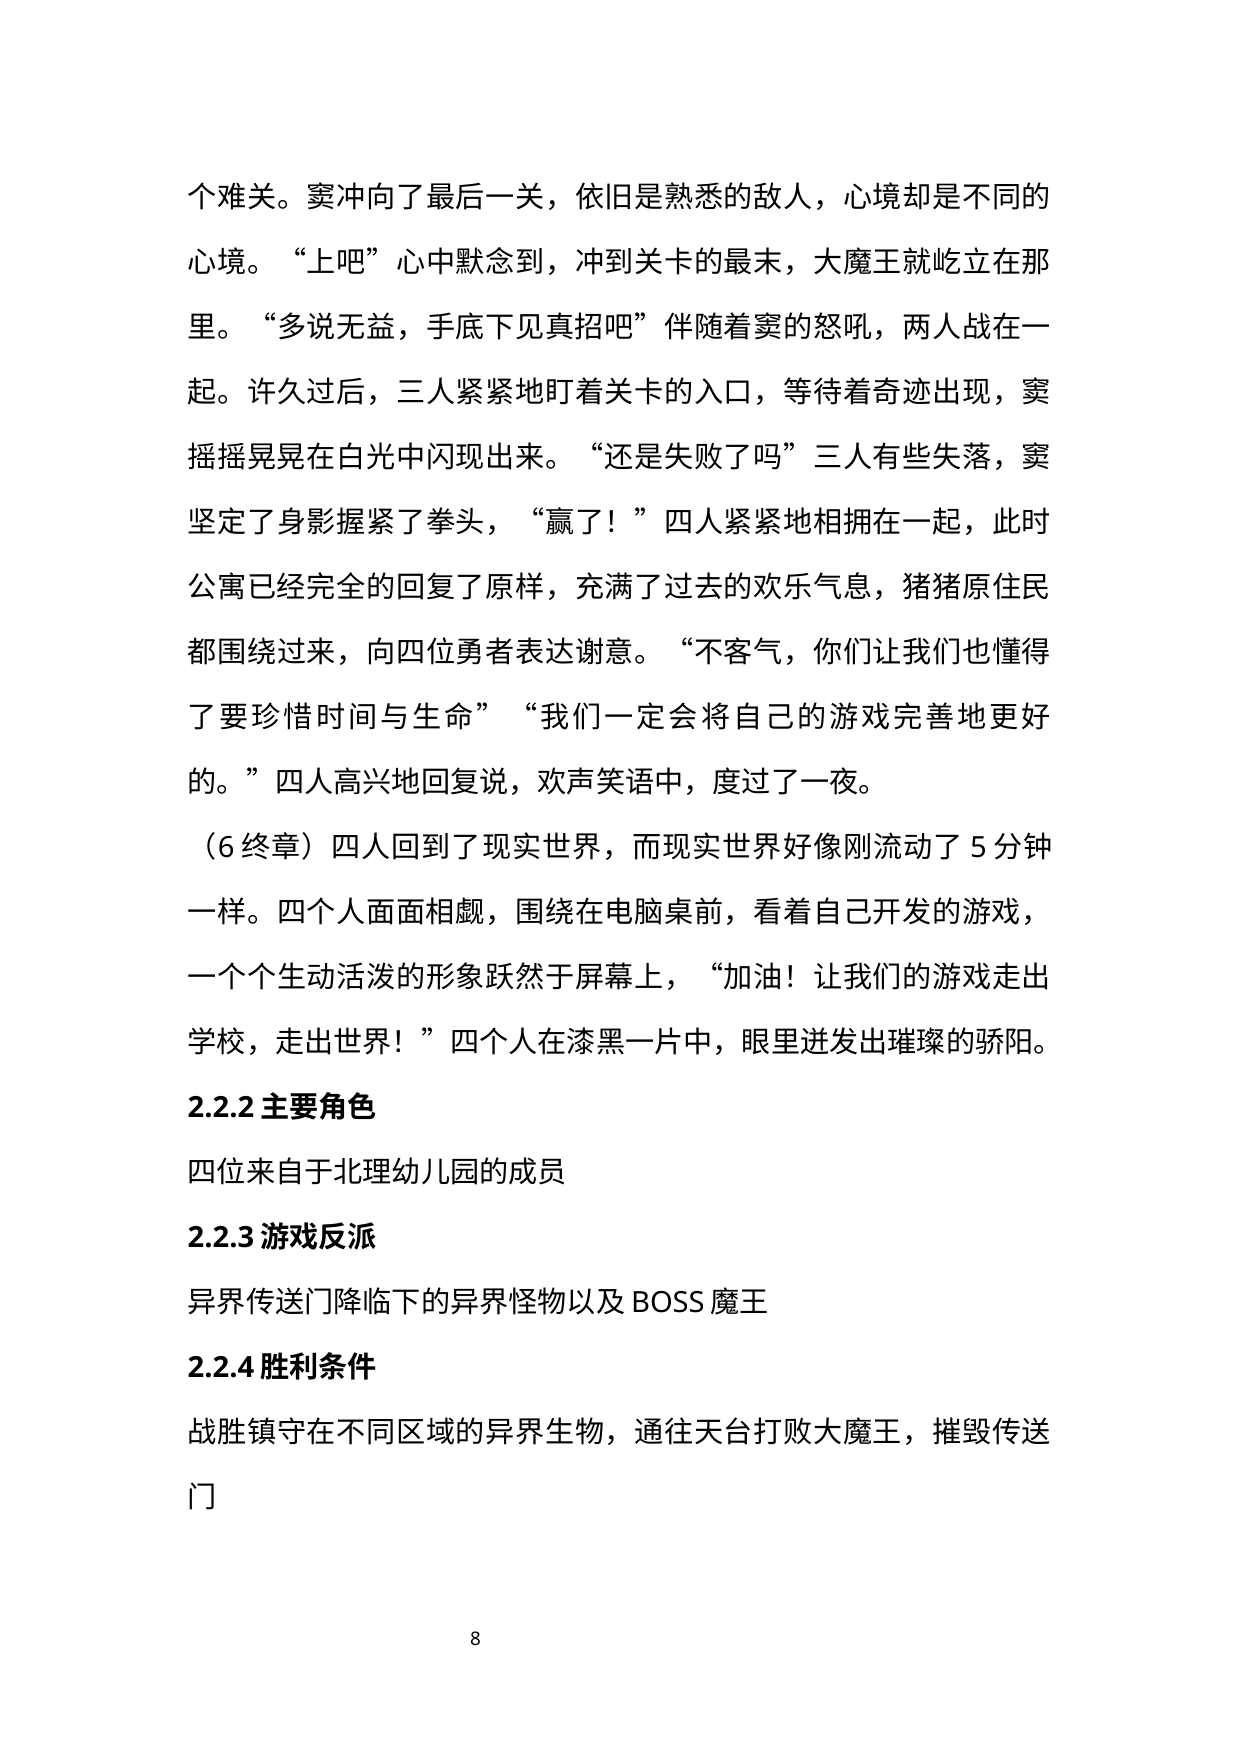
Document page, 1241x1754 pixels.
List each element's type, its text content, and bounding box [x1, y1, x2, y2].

subtitle 2.2.3游戏反派 [187, 1202, 1053, 1267]
text 战胜镇守在不同区域的异界生物，通往天台打败大魔王，摧毁传送门 [187, 1397, 1053, 1527]
subtitle 2.2.2主要角色 [187, 1072, 1053, 1137]
text 四位来自于北理幼儿园的成员 [187, 1137, 1053, 1202]
text （6终章）四人回到了现实世界，而现实世界好像刚流动了5分钟一样。四个人面面相觑，围绕在电脑桌前，看着自己开发的游戏，一个个生动活泼的形象跃然于屏幕上，“加油！让我们的游戏走出学校，走出世界！”四个人在漆黑一片中，眼里迸发出璀璨的骄阳。 [187, 812, 1053, 1072]
subtitle 2.2.4胜利条件 [187, 1332, 1053, 1397]
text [187, 162, 1053, 812]
text 异界传送门降临下的异界怪物以及BOSS魔王 [187, 1267, 1053, 1332]
